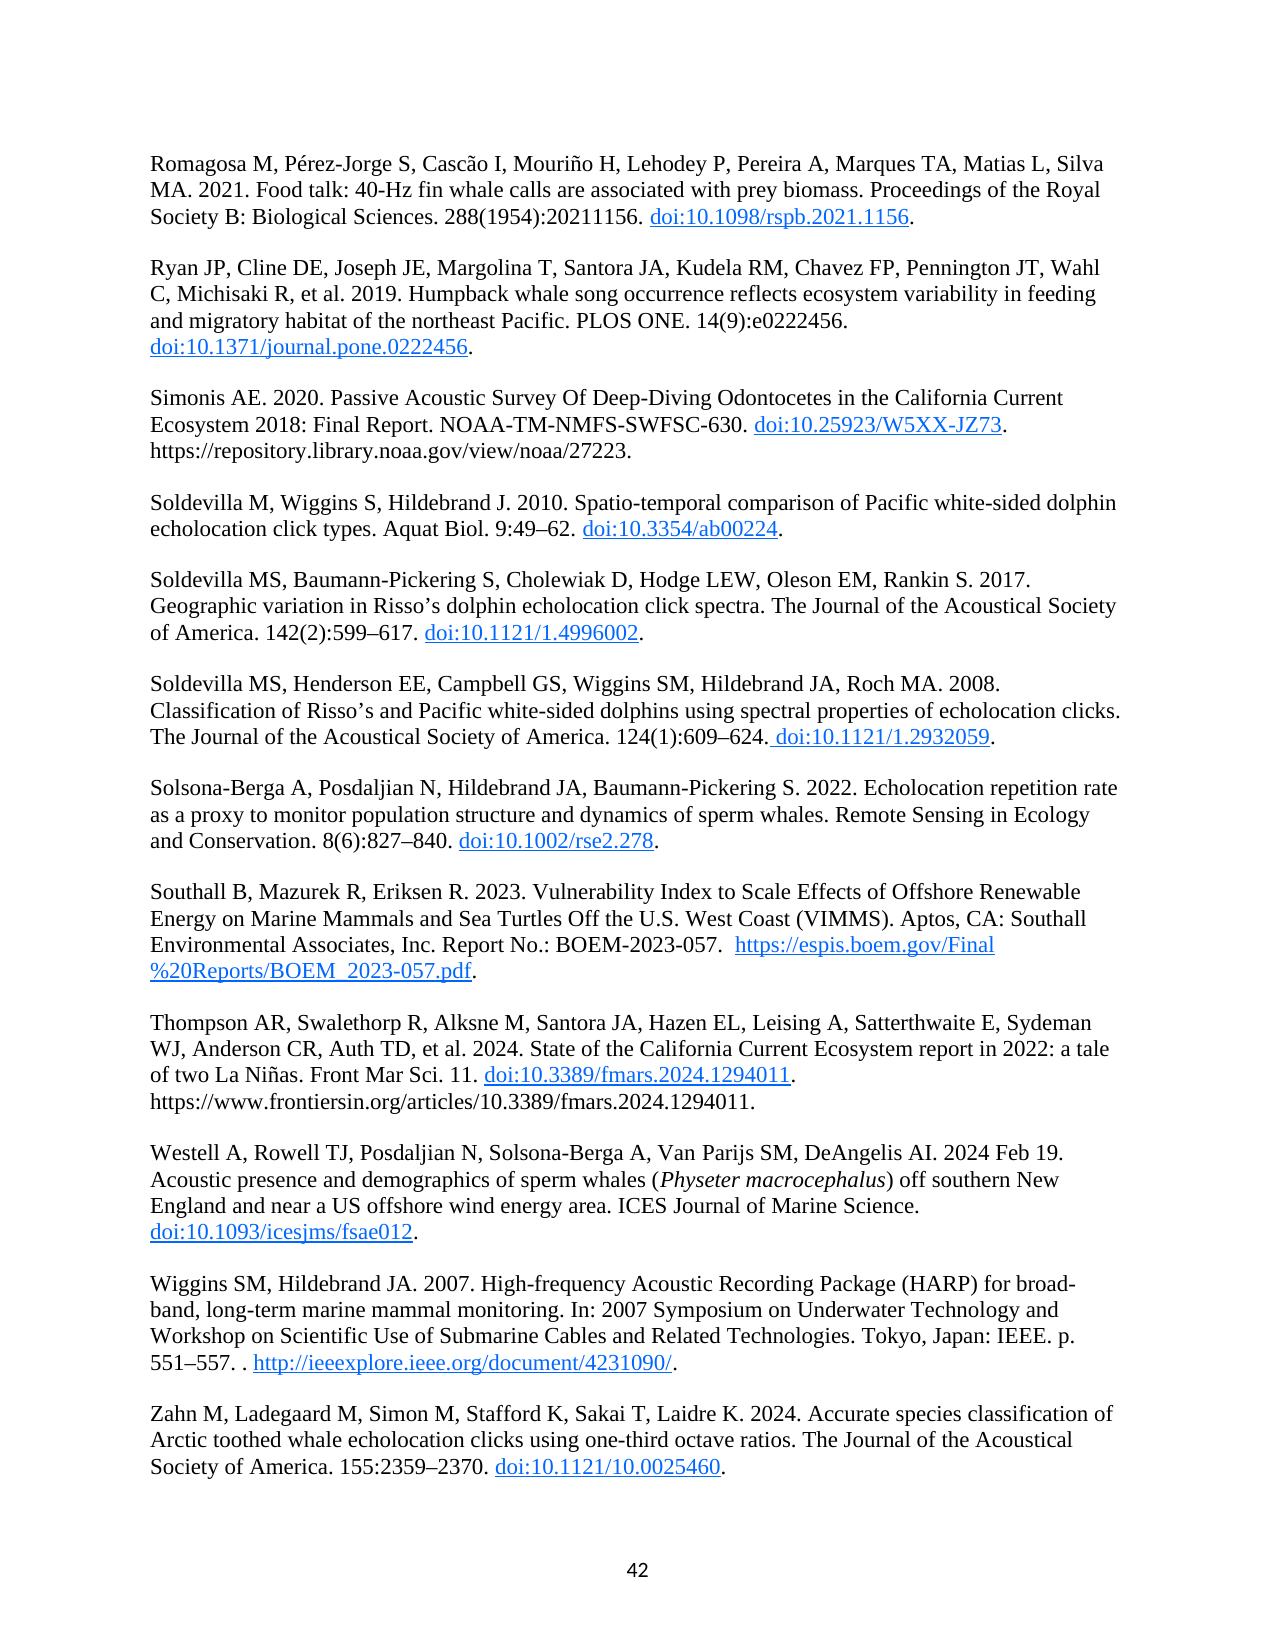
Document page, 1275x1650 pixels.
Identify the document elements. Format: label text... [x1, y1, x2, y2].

text Soldevilla MS, Baumann-Pickering S, Cholewiak D, Hodge LEW, Oleson EM, Rankin S. 2017. Geographic variation in Risso’s dolphin echolocation click spectra. The Journal of the Acoustical Society of America. 142(2):599–617. doi:10.1121/1.4996002. [150, 566, 1125, 645]
text Soldevilla MS, Henderson EE, Campbell GS, Wiggins SM, Hildebrand JA, Roch MA. 2008. Classification of Risso’s and Pacific white-sided dolphins using spectral properties of echolocation clicks. The Journal of the Acoustical Society of America. 124(1):609–624. doi:10.1121/1.2932059. [150, 670, 1125, 749]
text Zahn M, Ladegaard M, Simon M, Stafford K, Sakai T, Laidre K. 2024. Accurate species classification of Arctic toothed whale echolocation clicks using one-third octave ratios. The Journal of the Acoustical Society of America. 155:2359–2370. doi:10.1121/10.0025460. [150, 1400, 1125, 1479]
text Romagosa M, Pérez-Jorge S, Cascão I, Mouriño H, Lehodey P, Pereira A, Marques TA, Matias L, Silva MA. 2021. Food talk: 40-Hz fin whale calls are associated with prey biomass. Proceedings of the Royal Society B: Biological Sciences. 288(1954):20211156. doi:10.1098/rspb.2021.1156. [150, 150, 1125, 229]
text Ryan JP, Cline DE, Joseph JE, Margolina T, Santora JA, Kudela RM, Chavez FP, Pennington JT, Wahl C, Michisaki R, et al. 2019. Humpback whale song occurrence reflects ecosystem variability in feeding and migratory habitat of the northeast Pacific. PLOS ONE. 14(9):e0222456. doi:10.1371/journal.pone.0222456. [150, 254, 1125, 359]
text Simonis AE. 2020. Passive Acoustic Survey Of Deep-Diving Odontocetes in the California Current Ecosystem 2018: Final Report. NOAA-TM-NMFS-SWFSC-630. doi:10.25923/W5XX-JZ73. https://repository.library.noaa.gov/view/noaa/27223. [150, 384, 1125, 463]
text Wiggins SM, Hildebrand JA. 2007. High-frequency Acoustic Recording Package (HARP) for broad-band, long-term marine mammal monitoring. In: 2007 Symposium on Underwater Technology and Workshop on Scientific Use of Submarine Cables and Related Technologies. Tokyo, Japan: IEEE. p. 551–557. . http://ieeexplore.ieee.org/document/4231090/. [150, 1270, 1125, 1375]
text Westell A, Rowell TJ, Posdaljian N, Solsona-Berga A, Van Parijs SM, DeAngelis AI. 2024 Feb 19. Acoustic presence and demographics of sperm whales (Physeter macrocephalus) off southern New England and near a US offshore wind energy area. ICES Journal of Marine Science. doi:10.1093/icesjms/fsae012. [150, 1139, 1125, 1245]
text Solsona-Berga A, Posdaljian N, Hildebrand JA, Baumann-Pickering S. 2022. Echolocation repetition rate as a proxy to monitor population structure and dynamics of sperm whales. Remote Sensing in Ecology and Conservation. 8(6):827–840. doi:10.1002/rse2.278. [150, 774, 1125, 853]
text Soldevilla M, Wiggins S, Hildebrand J. 2010. Spatio-temporal comparison of Pacific white-sided dolphin echolocation click types. Aquat Biol. 9:49–62. doi:10.3354/ab00224. [150, 488, 1125, 541]
text Thompson AR, Swalethorp R, Alksne M, Santora JA, Hazen EL, Leising A, Satterthwaite E, Sydeman WJ, Anderson CR, Auth TD, et al. 2024. State of the California Current Ecosystem report in 2022: a tale of two La Niñas. Front Mar Sci. 11. doi:10.3389/fmars.2024.1294011. https://www.frontiersin.org/articles/10.3389/fmars.2024.1294011. [150, 1009, 1125, 1114]
text Southall B, Mazurek R, Eriksen R. 2023. Vulnerability Index to Scale Effects of Offshore Renewable Energy on Marine Mammals and Sea Turtles Off the U.S. West Coast (VIMMS). Aptos, CA: Southall Environmental Associates, Inc. Report No.: BOEM-2023-057. https://espis.boem.gov/Final%20Reports/BOEM_2023-057.pdf. [150, 878, 1125, 984]
